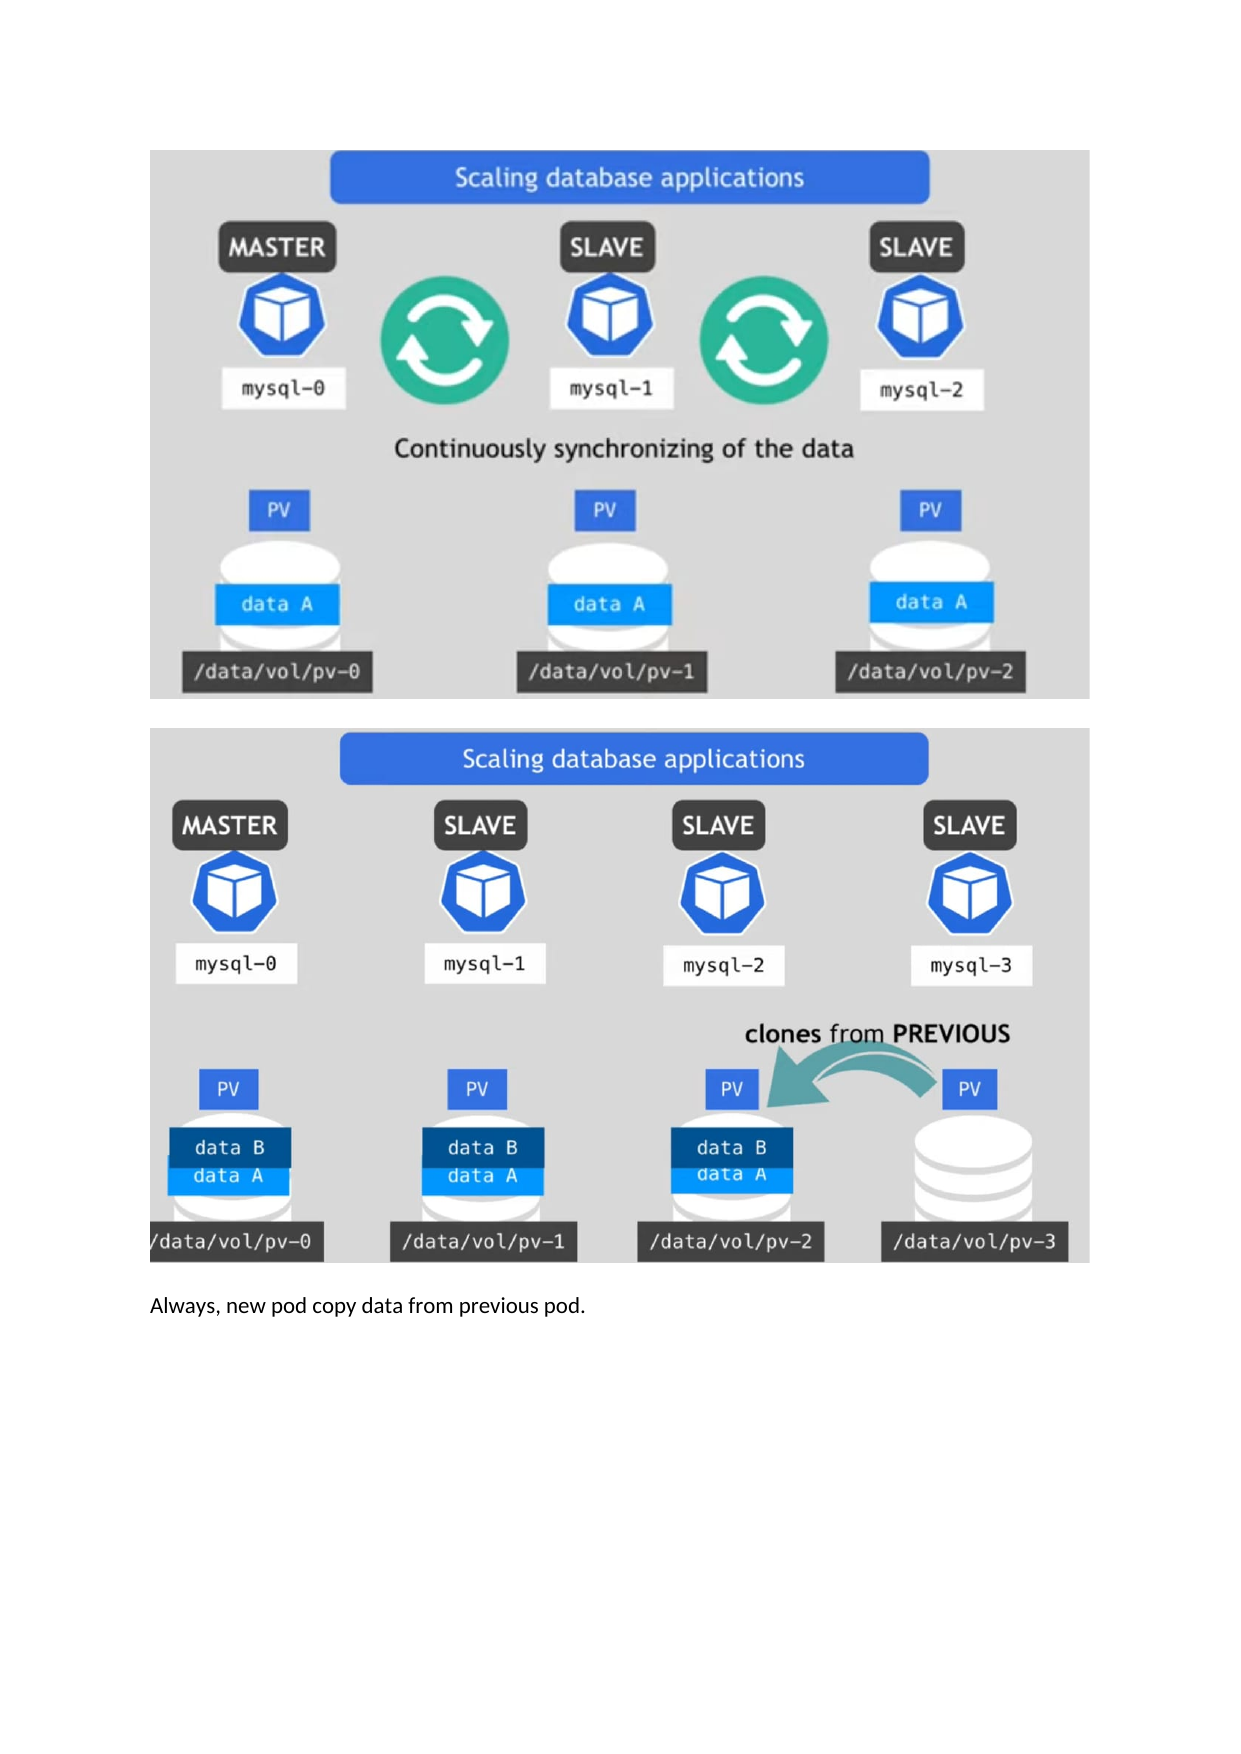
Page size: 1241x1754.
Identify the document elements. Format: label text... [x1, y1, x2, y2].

text Always, new pod copy data from previous pod. [150, 1292, 1090, 1320]
picture [150, 728, 1090, 1263]
picture [150, 150, 1090, 699]
